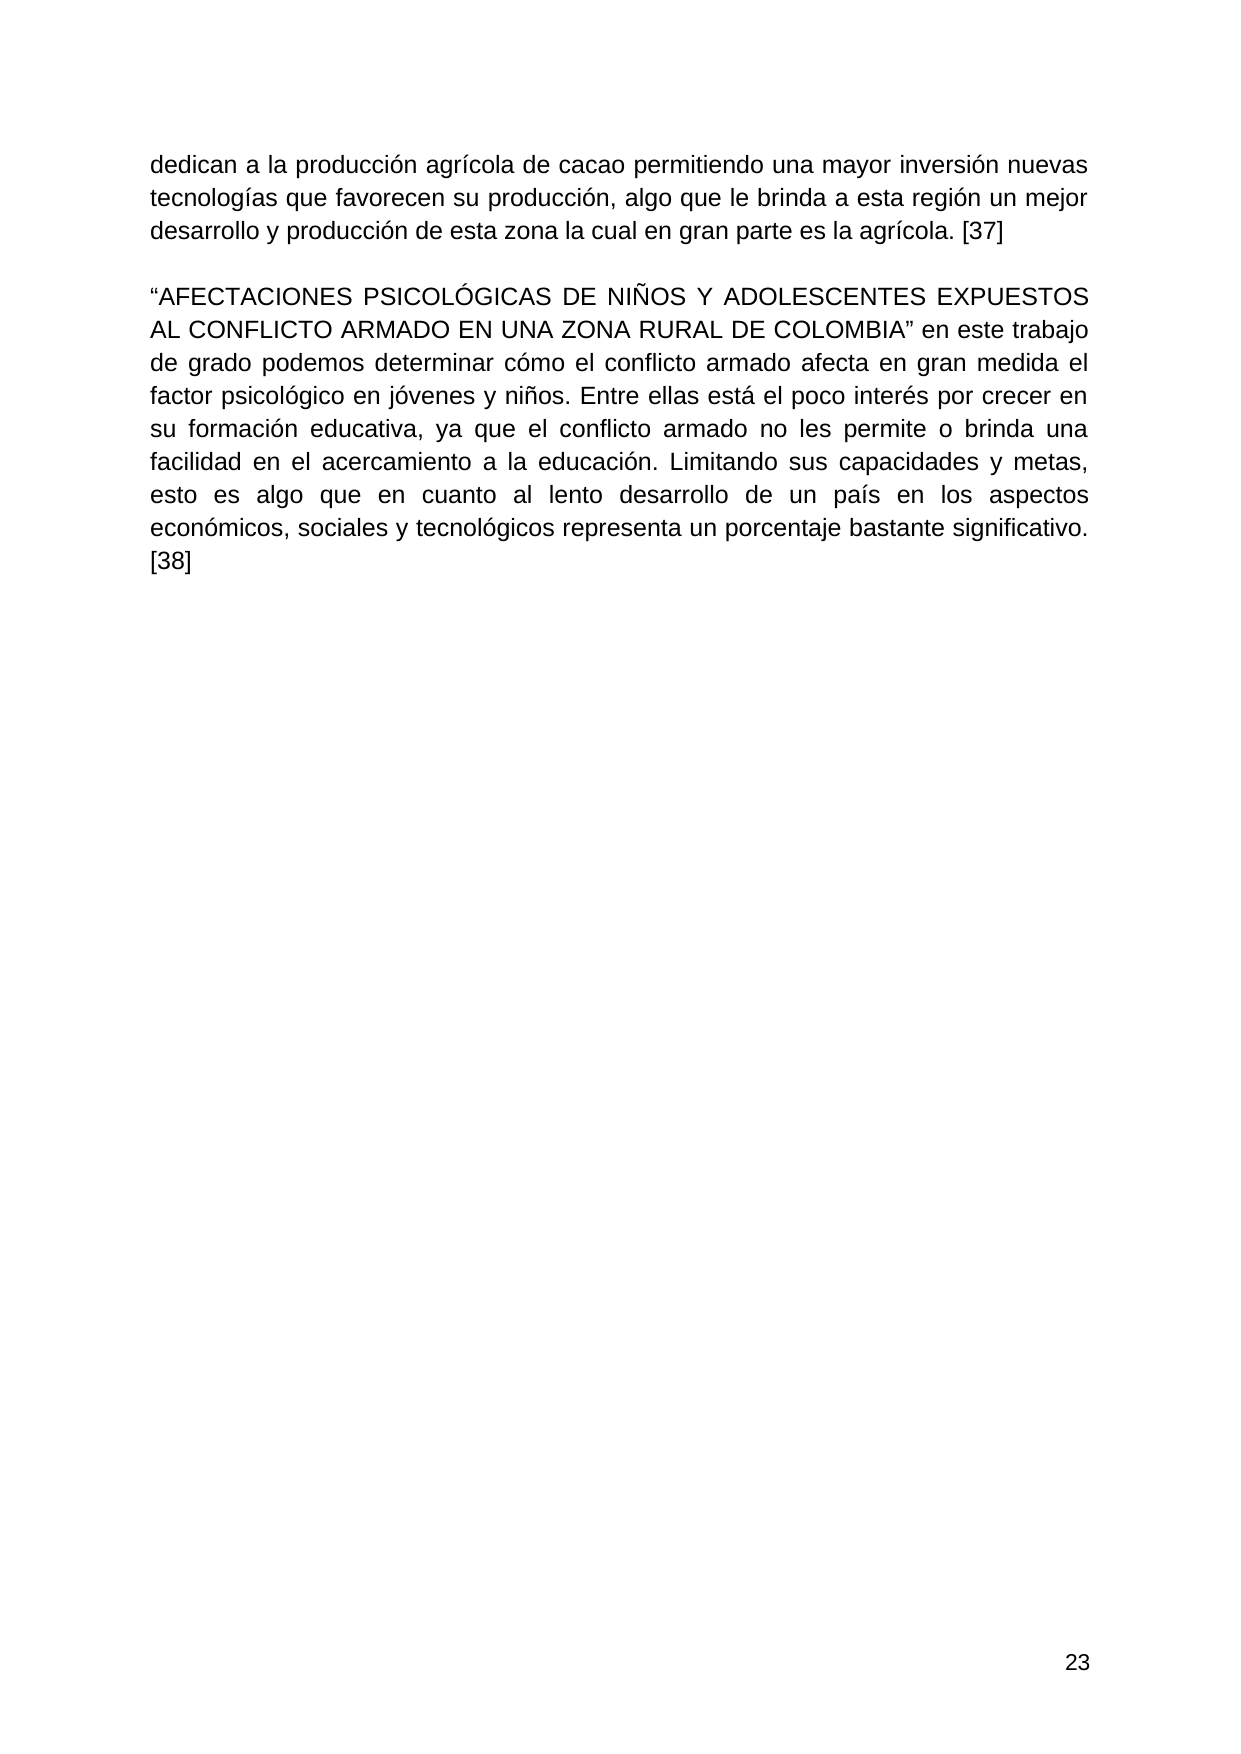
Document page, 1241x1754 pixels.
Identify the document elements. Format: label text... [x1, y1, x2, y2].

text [150, 150, 1090, 245]
text “AFECTACIONES PSICOLÓGICAS DE NIÑOS Y ADOLESCENTES EXPUESTOS AL CONFLICTO ARMADO EN UNA ZONA RURAL DE COLOMBIA” en este trabajo de grado podemos determinar cómo el conflicto armado afecta en gran medida el factor psicológico en jóvenes y niños. Entre ellas está el poco interés por crecer en su formación educativa, ya que el conflicto armado no les permite o brinda una facilidad en el acercamiento a la educación. Limitando sus capacidades y metas, esto es algo que en cuanto al lento desarrollo de un país en los aspectos económicos, sociales y tecnológicos representa un porcentaje bastante significativo. [38] [150, 282, 1090, 575]
